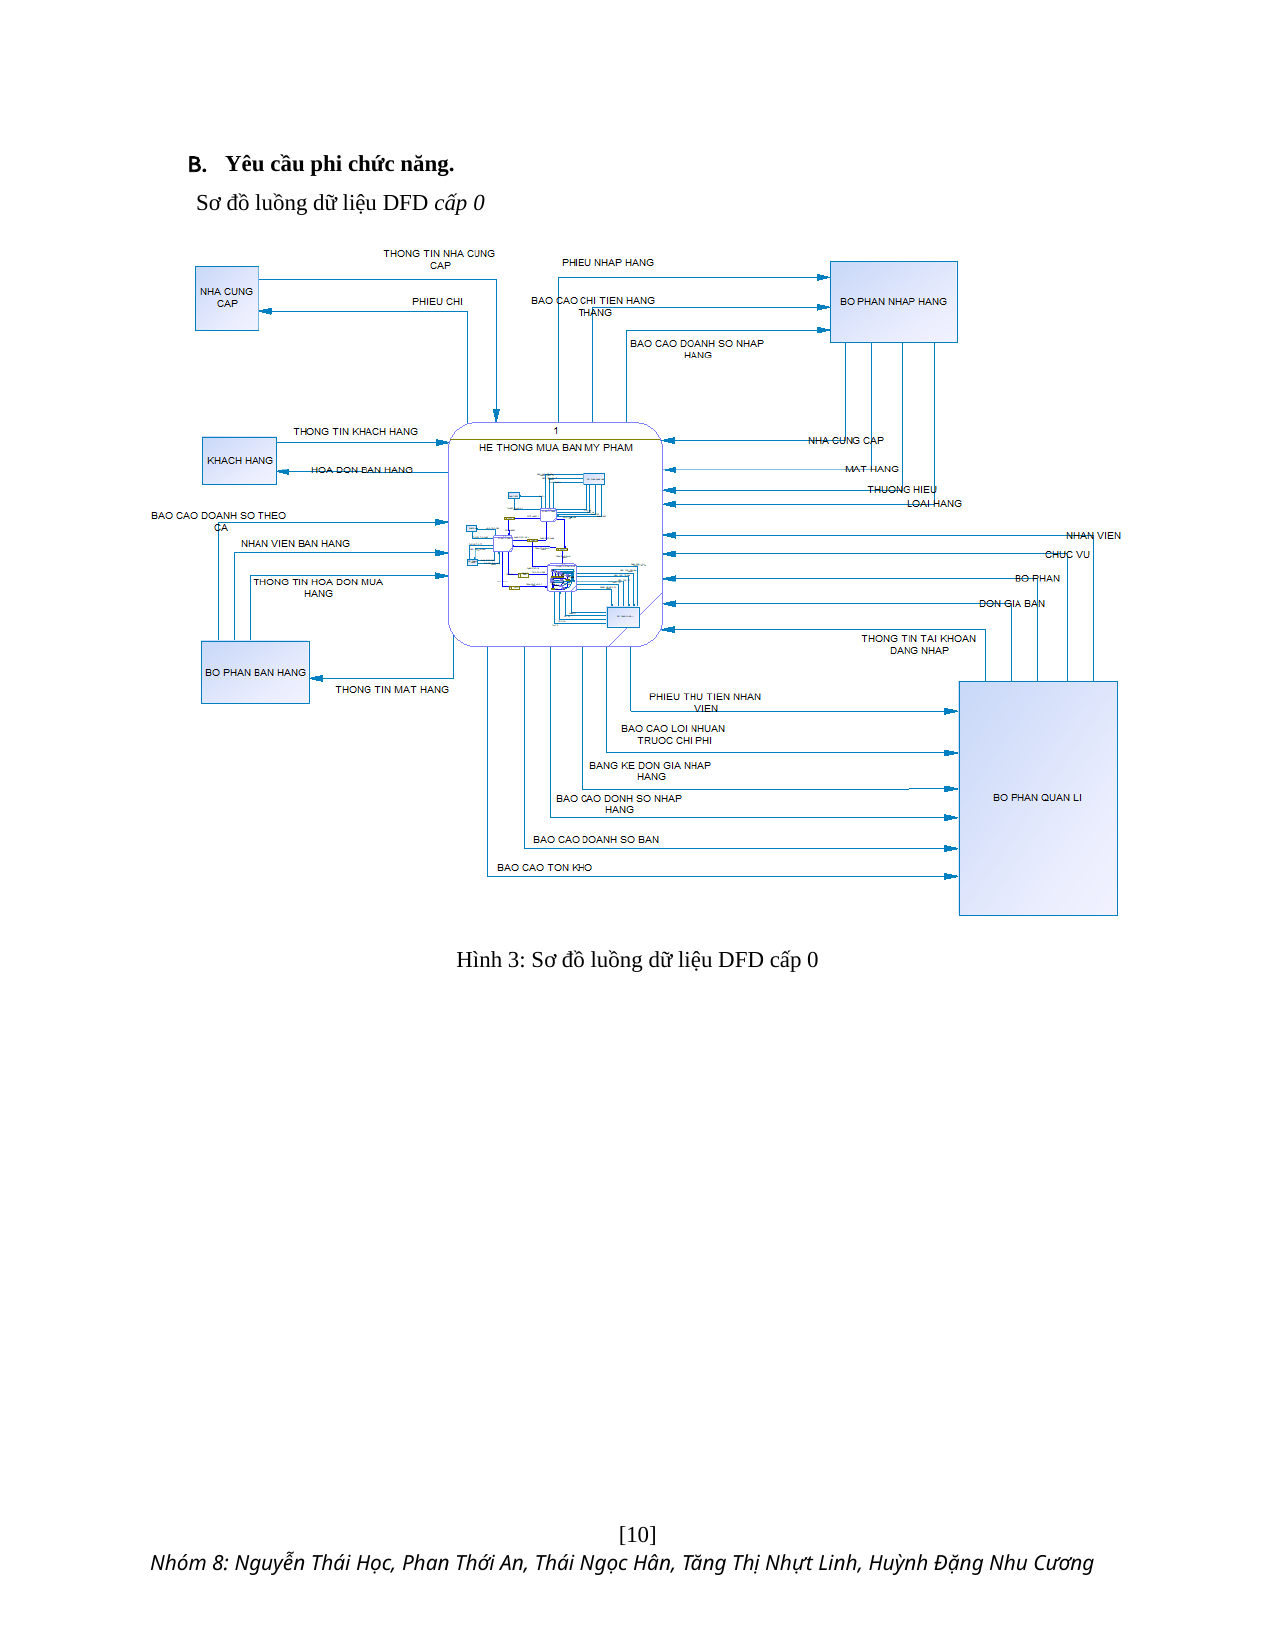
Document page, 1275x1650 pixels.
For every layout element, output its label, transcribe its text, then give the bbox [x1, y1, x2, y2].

picture [150, 246, 1125, 917]
subtitle Sơ đồ luồng dữ liệu DFD cấp 0 [150, 188, 1125, 215]
picture [961, 683, 1116, 914]
text Hình 3: Sơ đồ luồng dữ liệu DFD cấp 0 [150, 946, 1125, 972]
subtitle Yêu cầu phi chức năng. [187, 150, 1125, 178]
